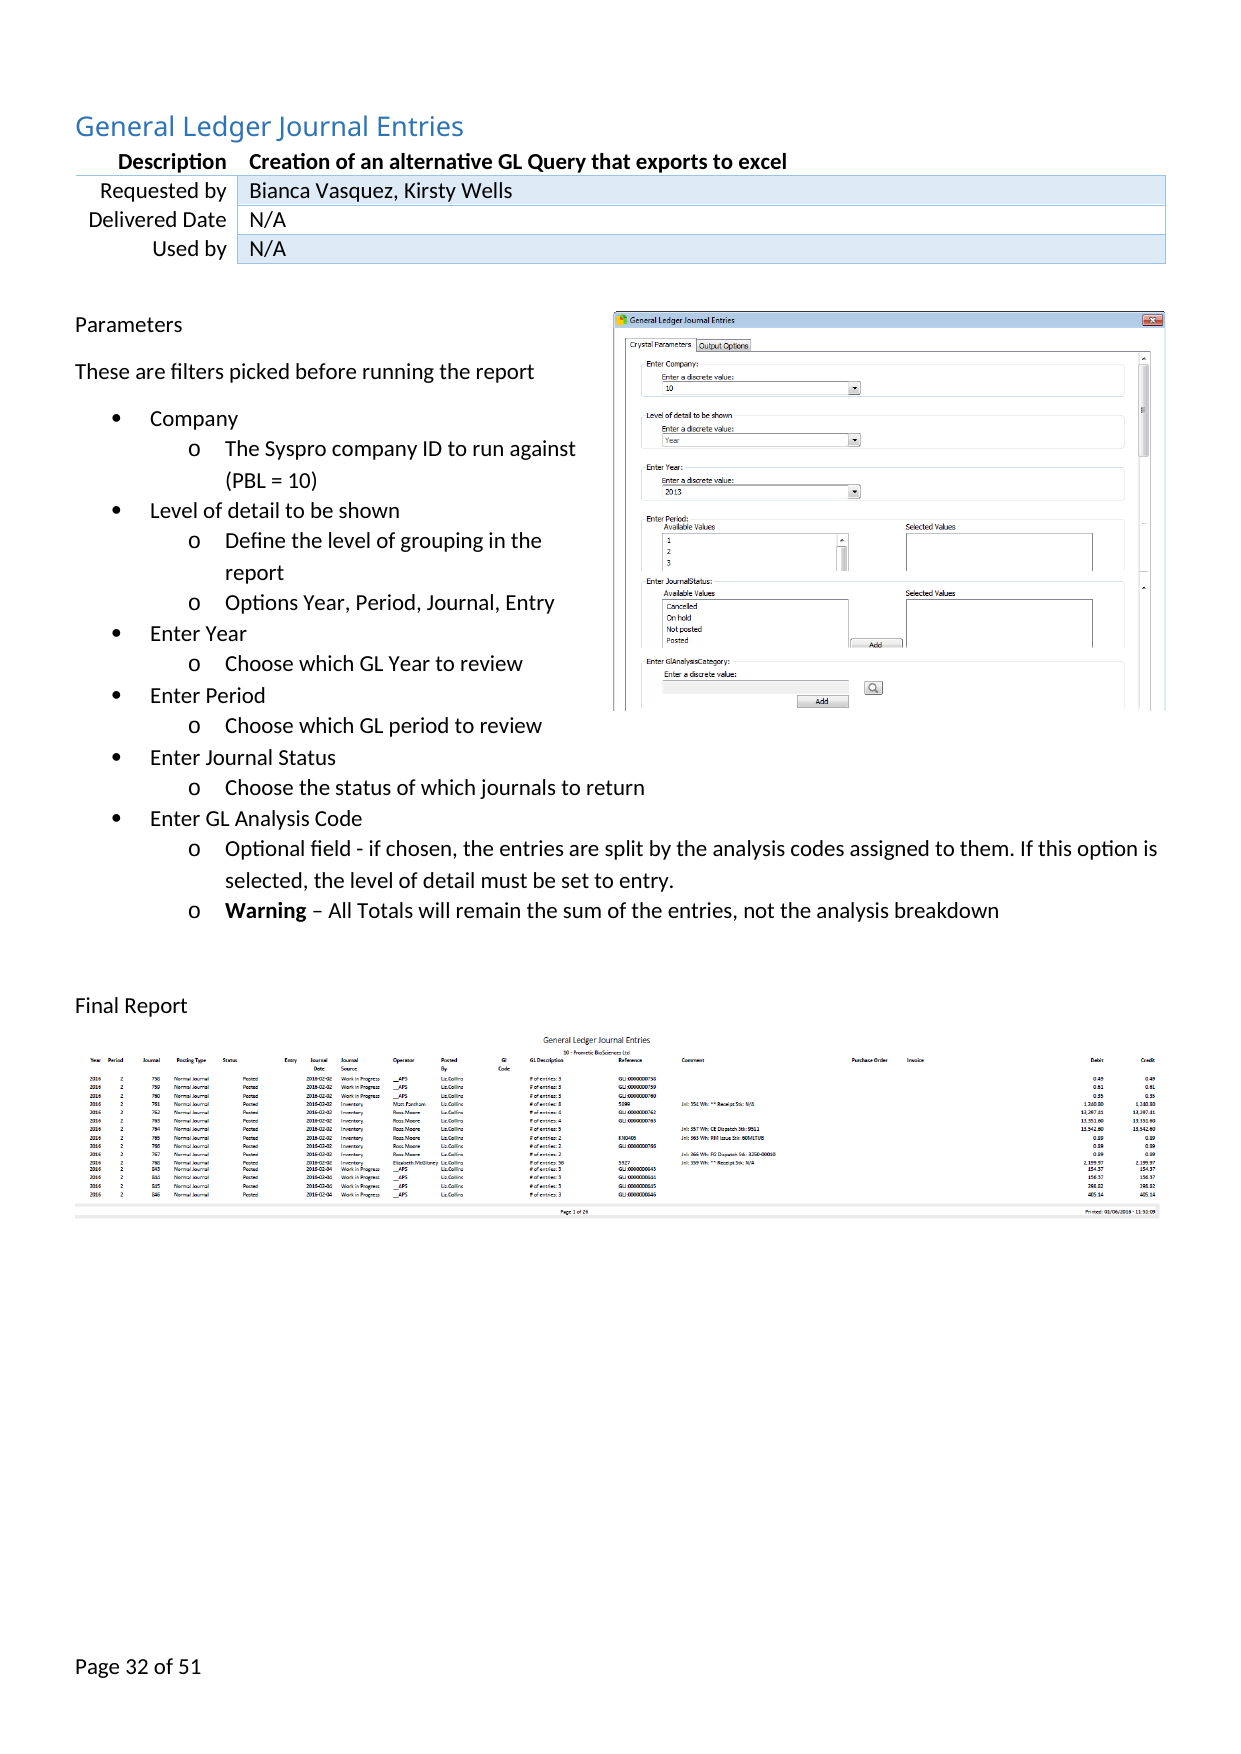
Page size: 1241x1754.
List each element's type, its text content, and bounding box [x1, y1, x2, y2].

table_cell Delivered Date [76, 205, 237, 233]
list Company [112, 404, 613, 432]
table_cell Used by [76, 234, 237, 263]
subtitle General Ledger Journal Entries [75, 108, 1165, 144]
list The Syspro company ID to run against (PBL = 10) [187, 434, 613, 494]
list Enter Period [112, 681, 613, 709]
list Options Year, Period, Journal, Entry [187, 588, 613, 617]
picture [613, 311, 1166, 711]
picture [75, 1037, 1166, 1226]
table_header Creation of an alternative GL Query that exports to excel [238, 148, 1165, 175]
table_cell N/A [238, 206, 1165, 233]
list Choose which GL period to review [187, 711, 1165, 740]
text Final Report [75, 991, 1165, 1019]
list Choose which GL Year to review [187, 649, 613, 679]
list Choose the status of which journals to return [187, 773, 1165, 802]
table_cell Bianca Vasquez, Kirsty Wells [238, 176, 1165, 204]
table_header Description [76, 148, 238, 175]
list Level of detail to be shown [112, 496, 613, 524]
list Define the level of grouping in the report [187, 526, 613, 586]
list Enter Journal Status [112, 743, 1165, 771]
table_cell N/A [238, 235, 1165, 263]
table_cell Requested by [76, 176, 237, 204]
text These are filters picked before running the report [75, 357, 613, 385]
list Enter GL Analysis Code [112, 804, 1165, 832]
text Parameters [75, 311, 613, 338]
list Warning – All Totals will remain the sum of the entries, not the analysis breakdown [187, 896, 1165, 925]
list Enter Year [112, 619, 613, 647]
list Optional field - if chosen, the entries are split by the analysis codes assigned to them. If this option is selected, the level of detail must be set to entry. [187, 834, 1165, 894]
